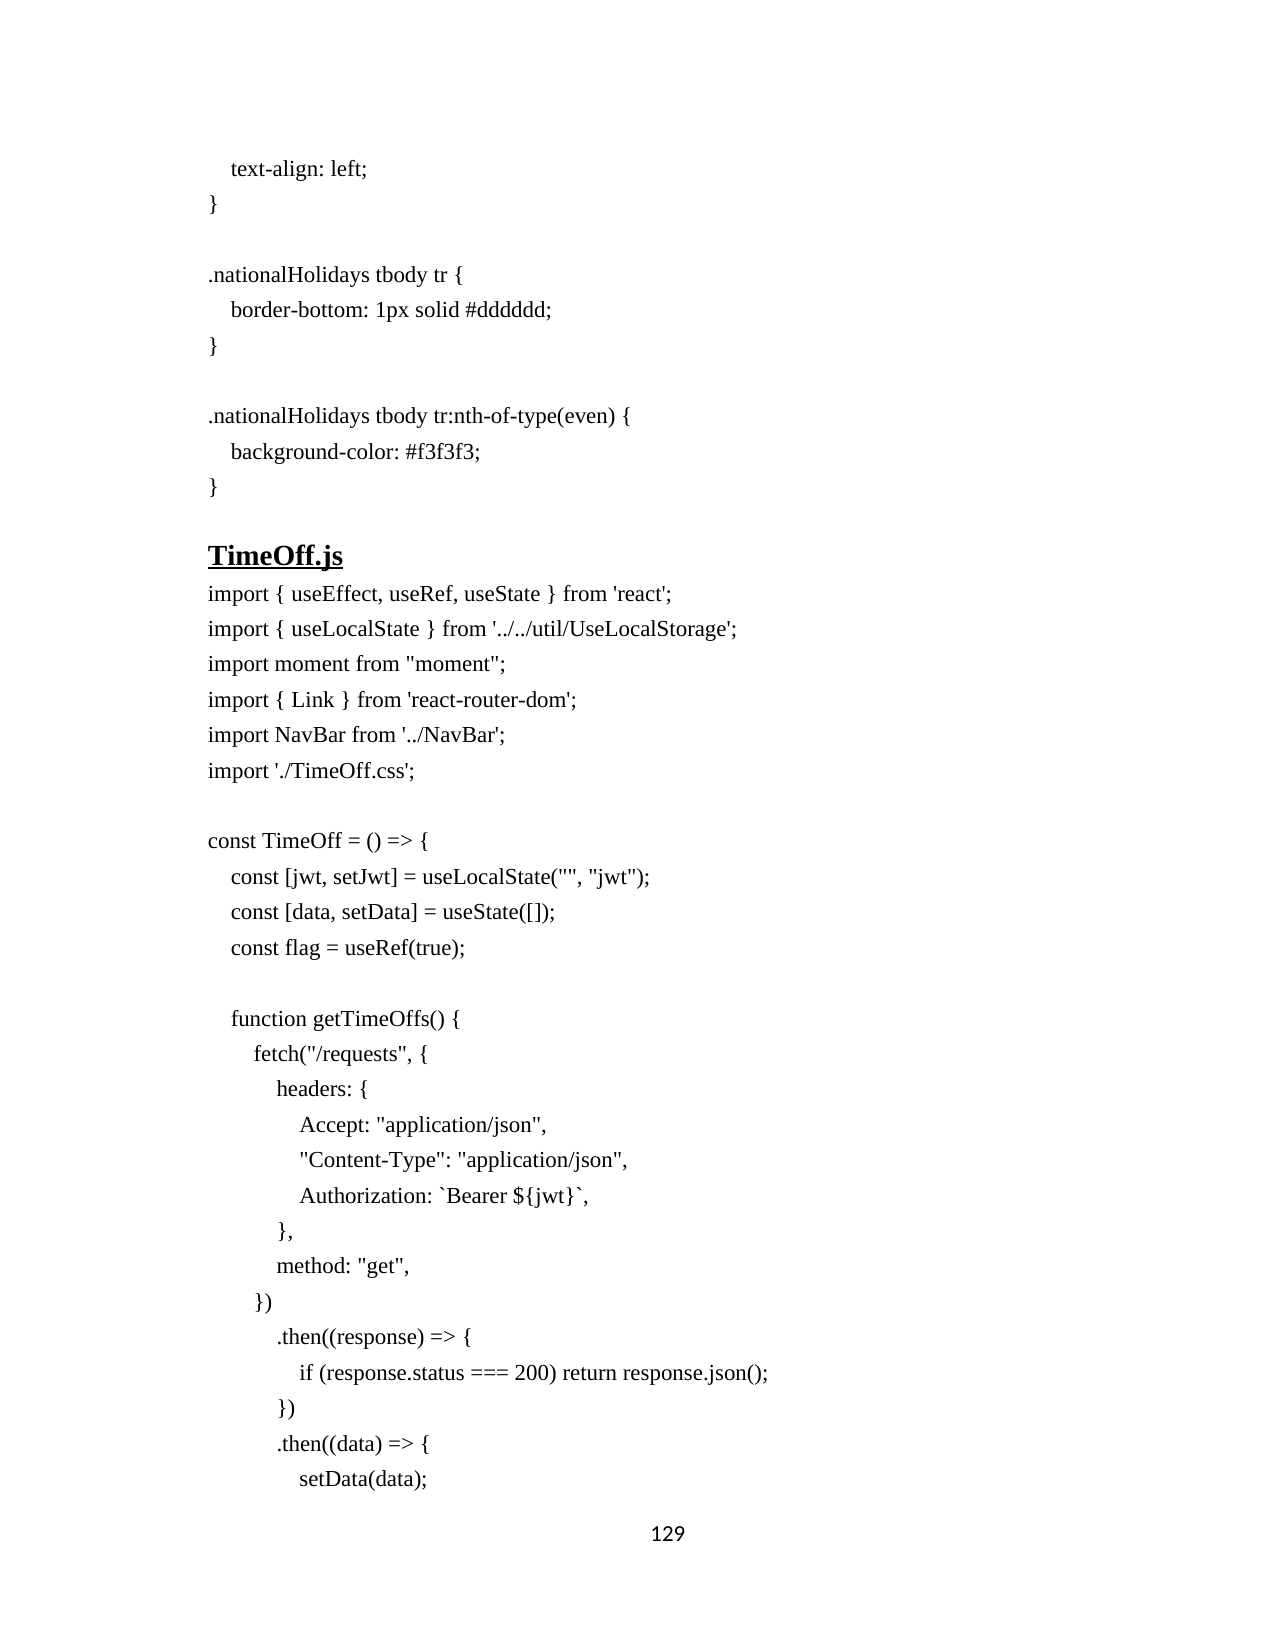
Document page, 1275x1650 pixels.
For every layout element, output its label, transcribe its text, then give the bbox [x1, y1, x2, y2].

text } [148, 466, 1127, 502]
text import './TimeOff.css'; [148, 750, 1127, 785]
text } [148, 183, 1127, 218]
text import NavBar from '../NavBar'; [148, 714, 1127, 750]
text text-align: left; [148, 148, 1127, 183]
text import { useEffect, useRef, useState } from 'react'; [148, 573, 1127, 608]
text import { Link } from 'react-router-dom'; [148, 679, 1127, 714]
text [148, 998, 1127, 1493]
text import moment from "moment"; [148, 643, 1127, 679]
text background-color: #f3f3f3; [148, 431, 1127, 466]
text } [148, 325, 1127, 360]
text const [jwt, setJwt] = useLocalState("", "jwt"); [148, 856, 1127, 891]
text border-bottom: 1px solid #dddddd; [148, 289, 1127, 325]
text .nationalHolidays tbody tr { [148, 254, 1127, 289]
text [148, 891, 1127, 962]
text TimeOff.js [148, 537, 1127, 573]
text import { useLocalState } from '../../util/UseLocalStorage'; [148, 608, 1127, 643]
text const TimeOff = () => { [148, 821, 1127, 856]
text .nationalHolidays tbody tr:nth-of-type(even) { [148, 396, 1127, 431]
